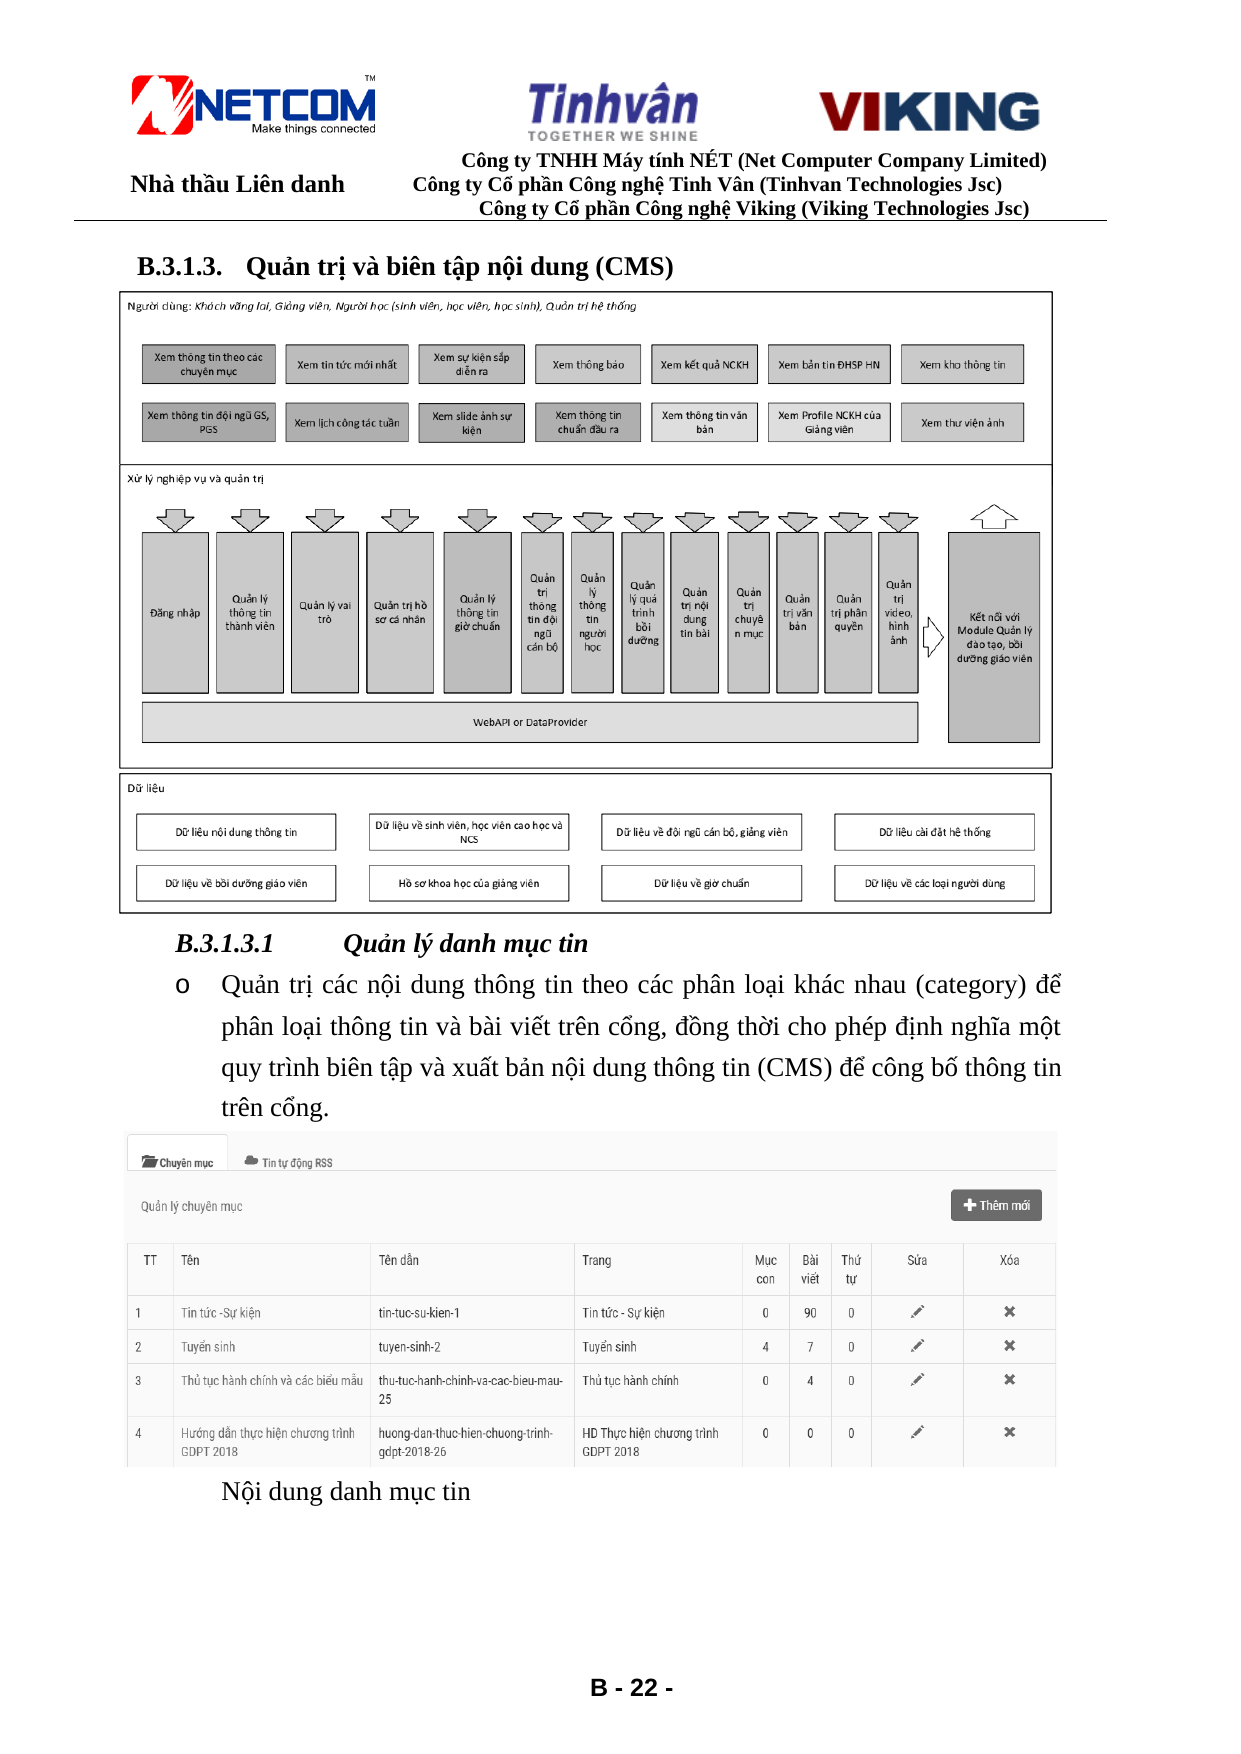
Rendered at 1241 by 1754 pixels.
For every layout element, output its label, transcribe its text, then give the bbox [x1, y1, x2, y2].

subtitle Quản lý danh mục tin [175, 927, 1063, 958]
subtitle Quản trị và biên tập nội dung (CMS) [137, 250, 1063, 281]
picture [131, 75, 375, 135]
list Quản trị các nội dung thông tin theo các phân loại khác nhau (category) để phân loại thông tin và bài viết trên cổng, đồng thời cho phép định nghĩa một quy trình biên tập và xuất bản nội dung thông tin (CMS) để công bố thông tin trên cổng. [174, 968, 1063, 1122]
picture [528, 82, 698, 141]
text Nội dung danh mục tin [221, 1476, 1063, 1507]
picture [818, 82, 1041, 144]
